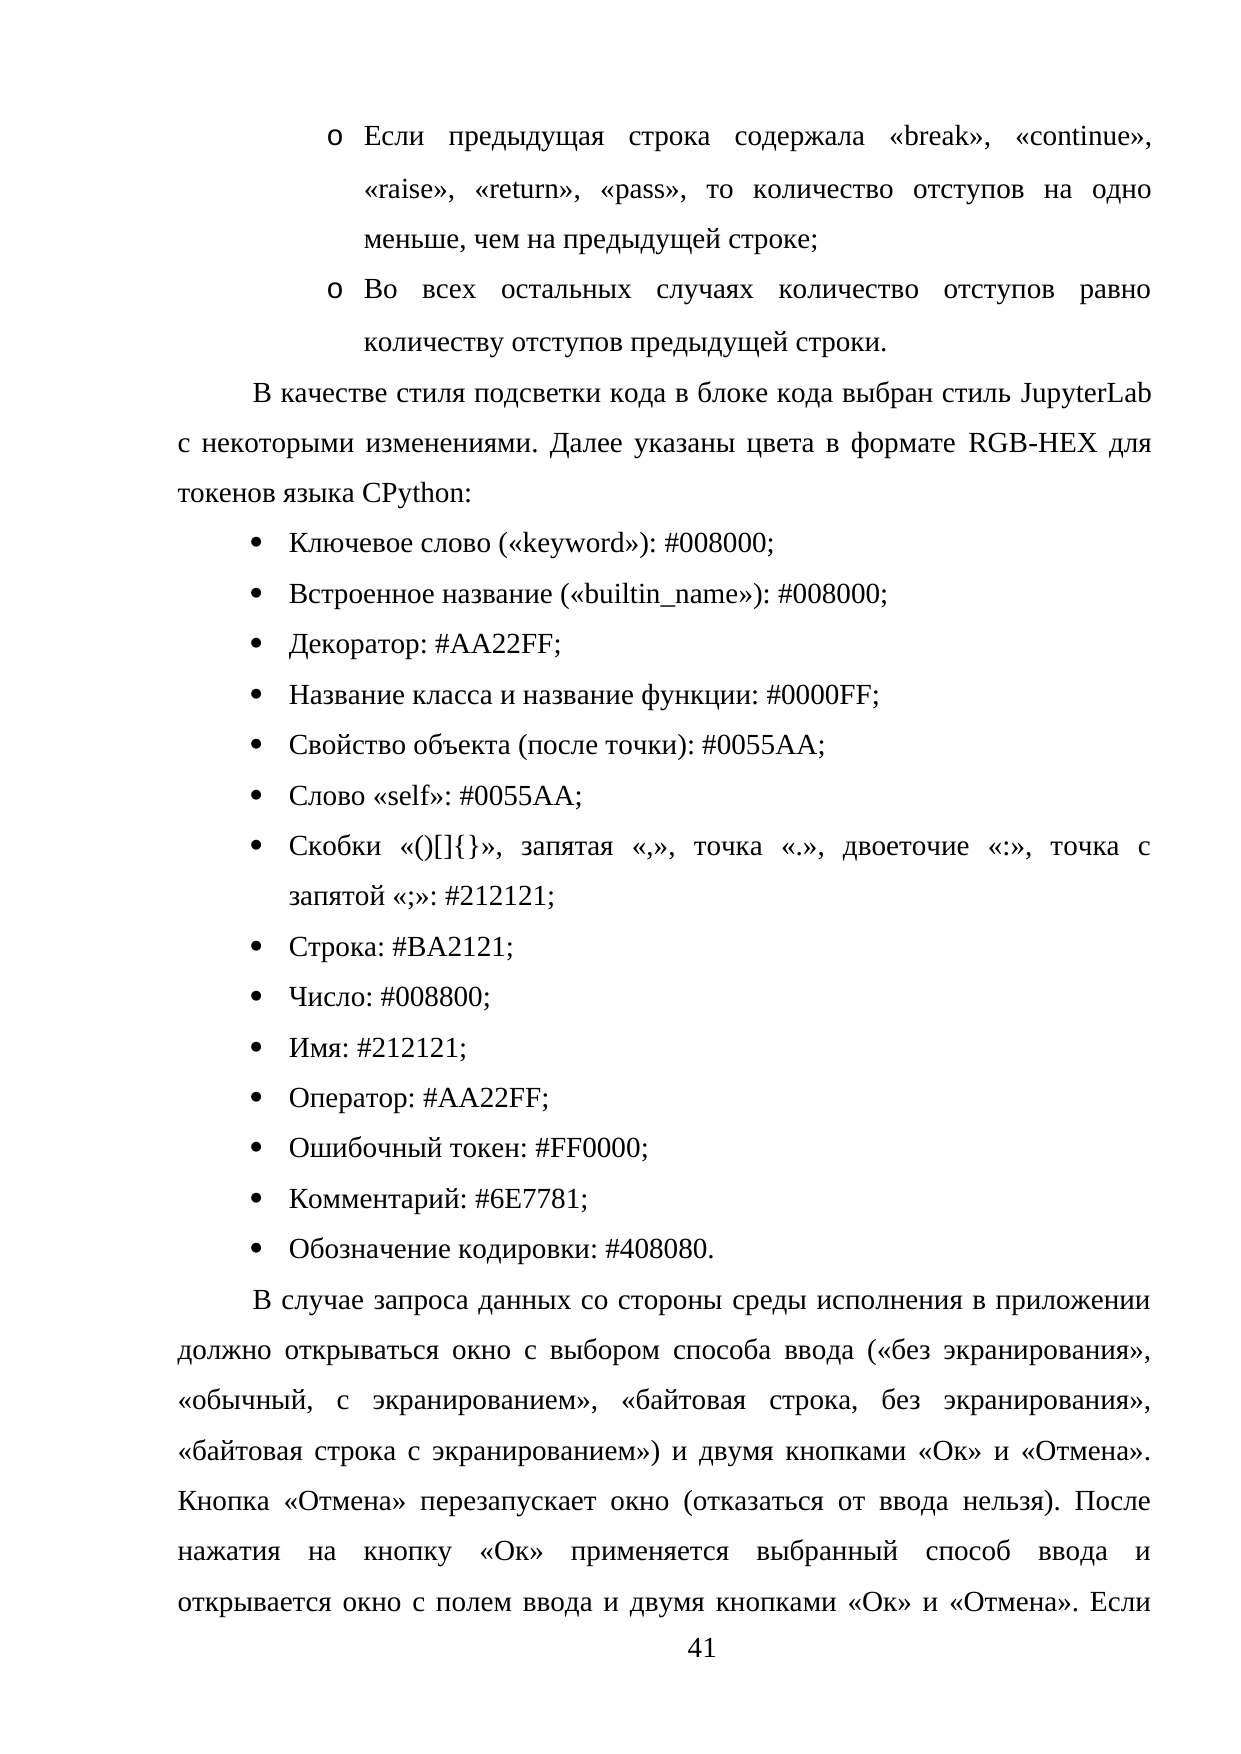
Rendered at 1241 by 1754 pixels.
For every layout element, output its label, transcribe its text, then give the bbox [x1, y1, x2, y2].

list Скобки «()[]{}», запятая «,», точка «.», двоеточие «:», точка с запятой «;»: #212121; [251, 828, 1152, 912]
list Слово «self»: #0055AA; [251, 778, 1152, 811]
list Если предыдущая строка содержала «break», «continue», «raise», «return», «pass», то количество отступов на одно меньше, чем на предыдущей строке; [326, 118, 1152, 255]
list Свойство объекта (после точки): #0055AA; [251, 727, 1152, 761]
list Во всех остальных случаях количество отступов равно количеству отступов предыдущей строки. [326, 272, 1152, 358]
list Строка: #BA2121; [251, 929, 1152, 962]
list Встроенное название («builtin_name»): #008000; [251, 576, 1152, 610]
text В качестве стиля подсветки кода в блоке кода выбран стиль JupyterLab с некоторыми изменениями. Далее указаны цвета в формате RGB-HEX для токенов языка CPython: [177, 375, 1152, 509]
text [177, 1282, 1152, 1617]
list Оператор: #AA22FF; [251, 1080, 1152, 1114]
list Обозначение кодировки: #408080. [251, 1231, 1152, 1265]
list Число: #008800; [251, 979, 1152, 1013]
list Ключевое слово («keyword»): #008000; [251, 526, 1152, 559]
list Комментарий: #6E7781; [251, 1181, 1152, 1214]
list Имя: #212121; [251, 1030, 1152, 1063]
list Ошибочный токен: #FF0000; [251, 1131, 1152, 1164]
list Название класса и название функции: #0000FF; [251, 677, 1152, 711]
list Декоратор: #AA22FF; [251, 626, 1152, 660]
